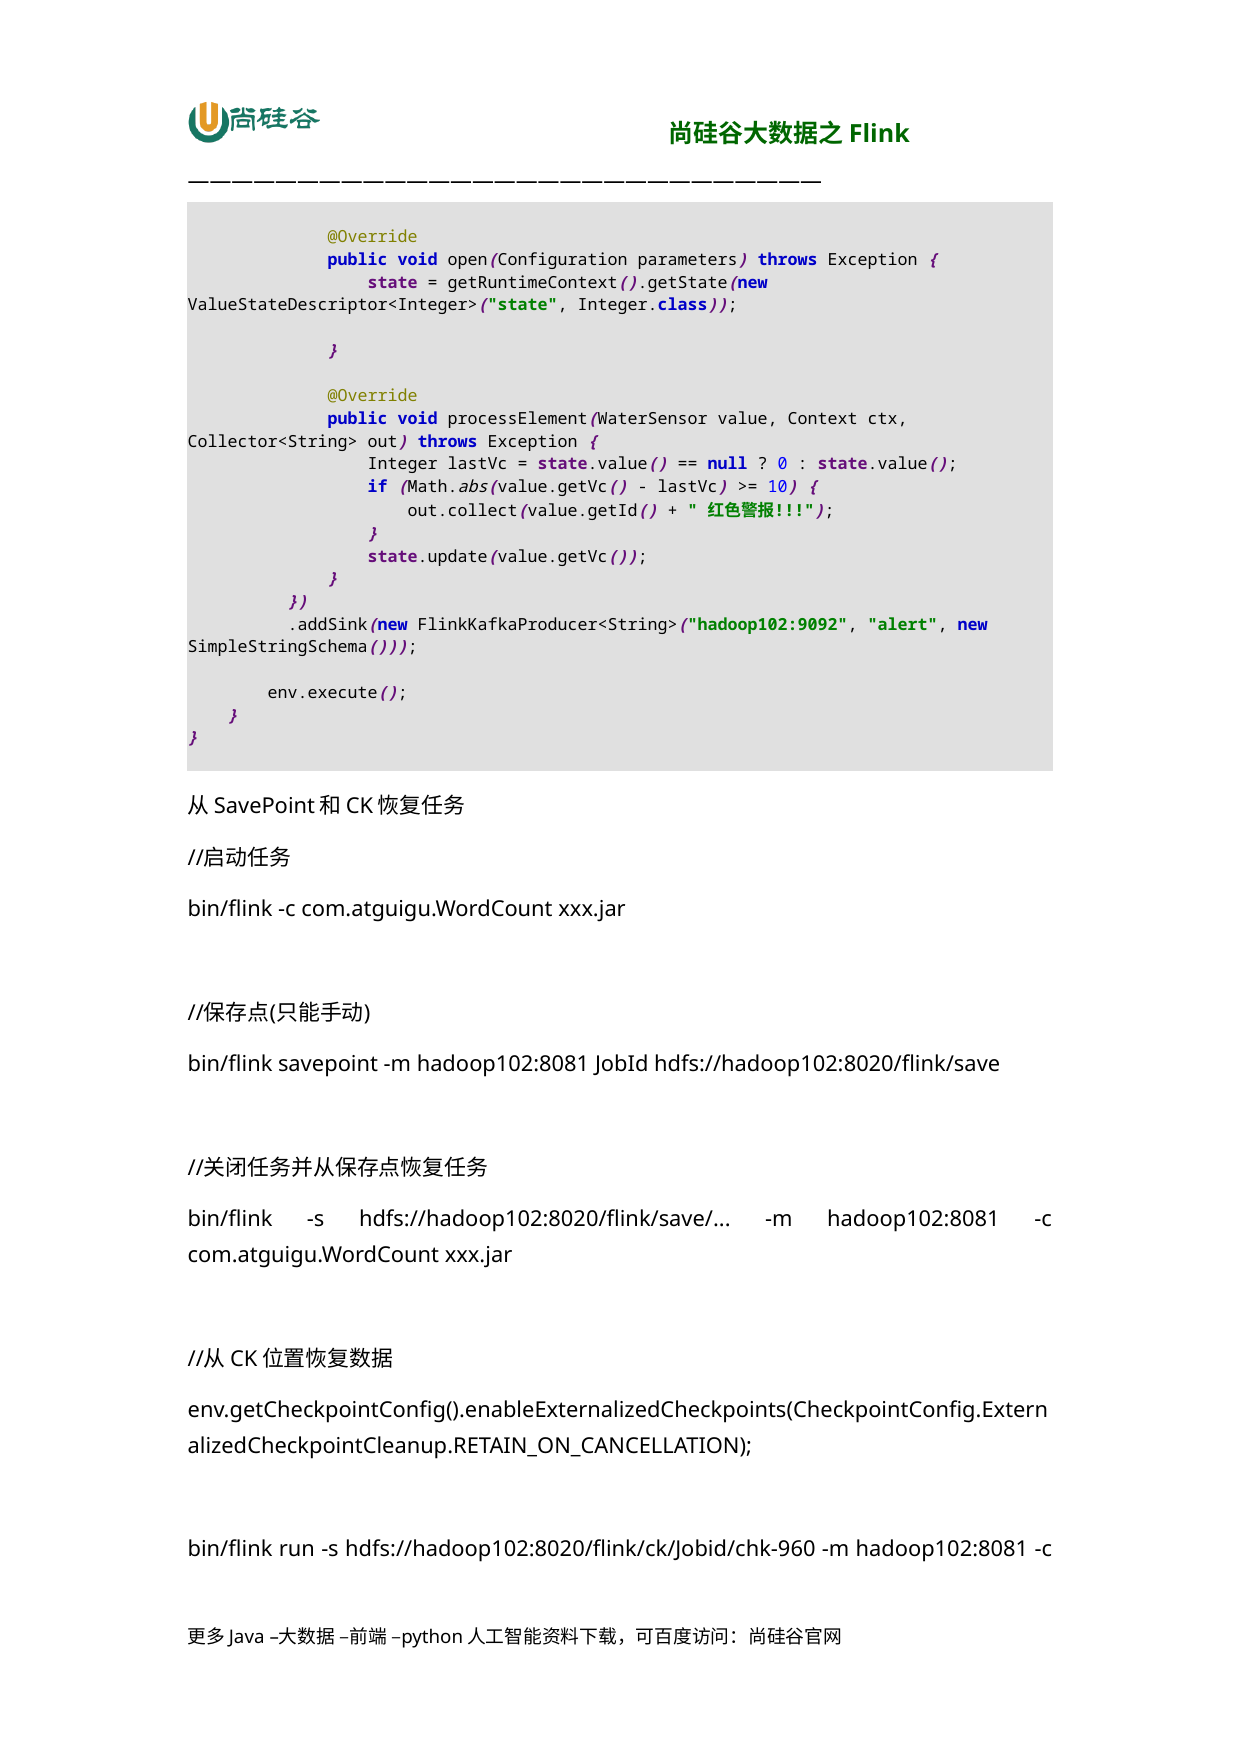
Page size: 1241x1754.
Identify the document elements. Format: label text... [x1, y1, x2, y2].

text //关闭任务并从保存点恢复任务 [187, 1150, 1053, 1182]
text bin/flink savepoint -m hadoop102:8081 JobId hdfs://hadoop102:8020/flink/save [187, 1047, 1053, 1079]
picture [187, 101, 320, 143]
text bin/flink -s hdfs://hadoop102:8020/flink/save/... -m hadoop102:8081 -c com.atguigu.WordCount xxx.jar [187, 1202, 1053, 1270]
text env.getCheckpointConfig().enableExternalizedCheckpoints(CheckpointConfig.ExternalizedCheckpointCleanup.RETAIN_ON_CANCELLATION); [187, 1393, 1053, 1461]
text bin/flink run -s hdfs://hadoop102:8020/flink/ck/Jobid/chk-960 -m hadoop102:8081 -c com.atguigu.WordCount xxx.jar [187, 1532, 1053, 1564]
text //保存点(只能手动) [187, 995, 1053, 1027]
text //启动任务 [187, 839, 1053, 872]
text //从CK位置恢复数据 [187, 1341, 1053, 1373]
text bin/flink -c com.atguigu.WordCount xxx.jar [187, 891, 1053, 924]
text 从SavePoint和CK恢复任务 [187, 788, 1053, 820]
